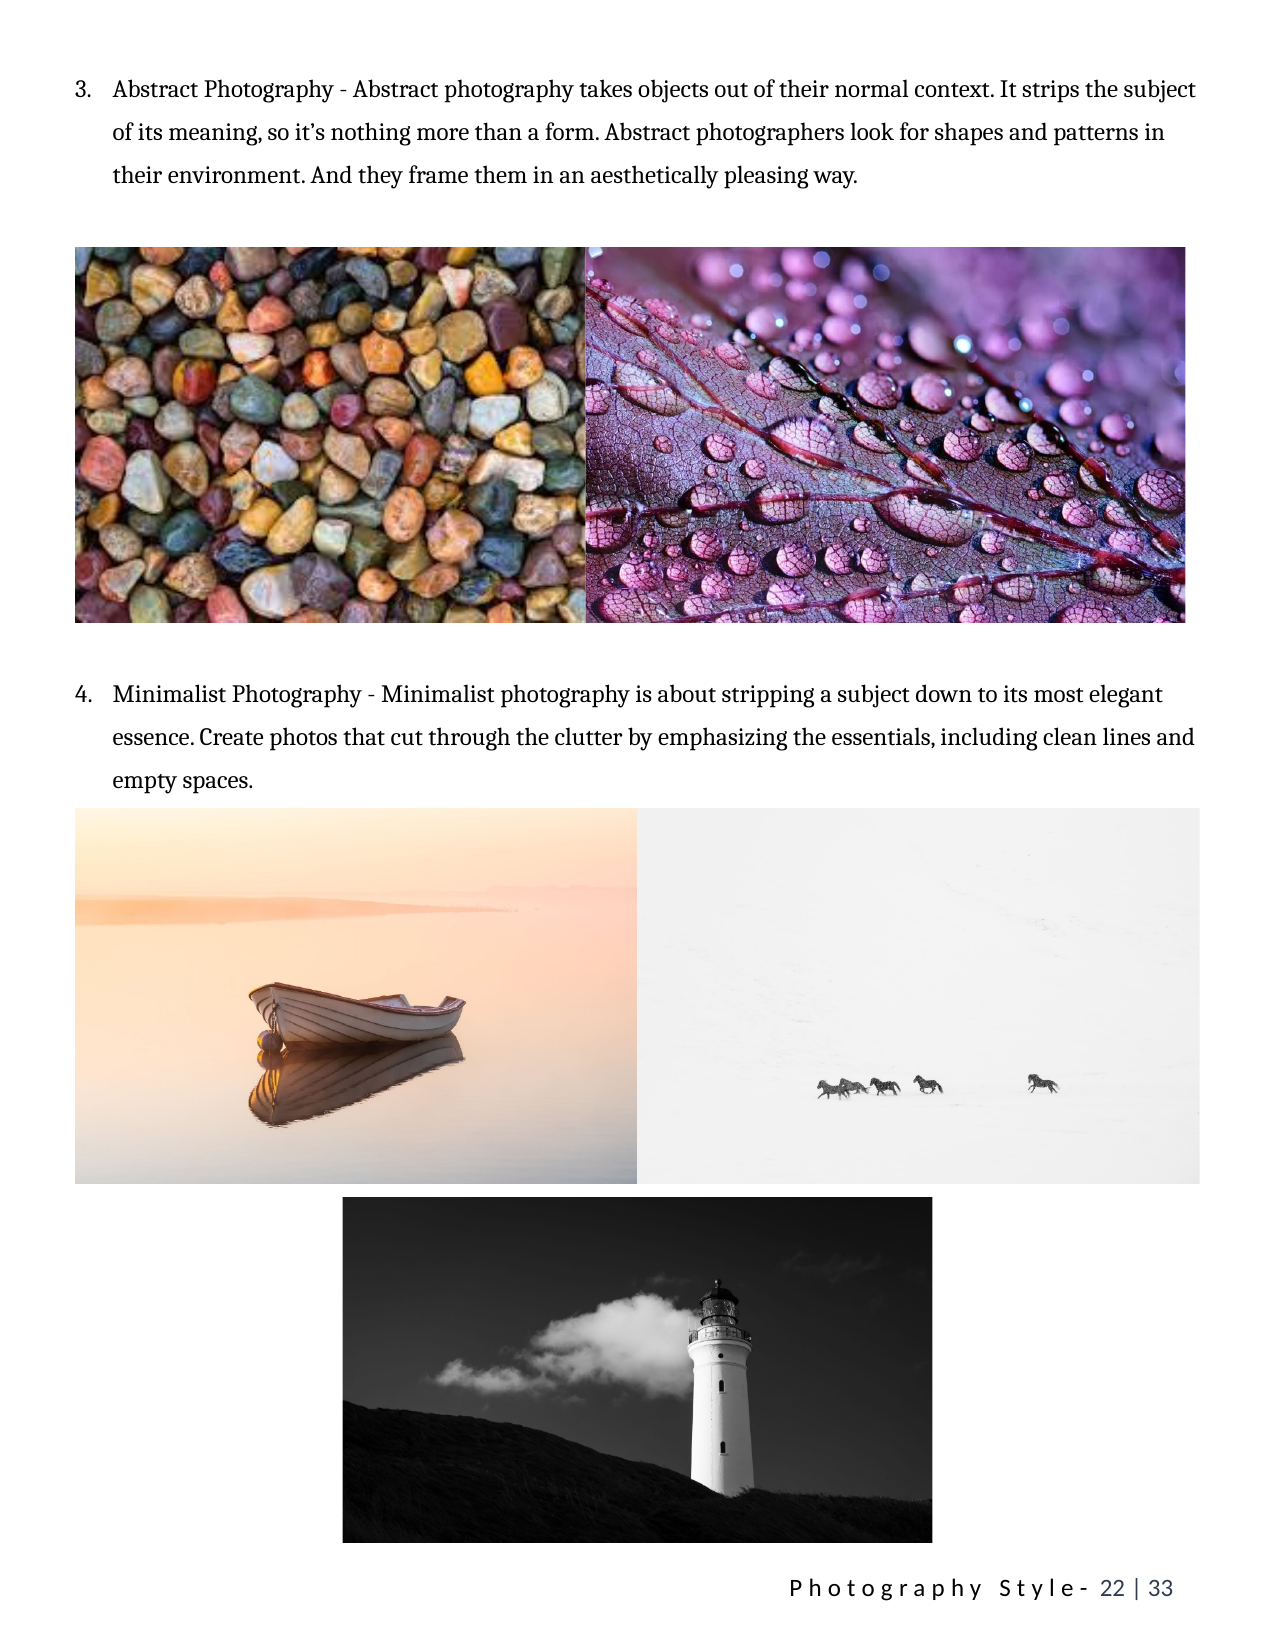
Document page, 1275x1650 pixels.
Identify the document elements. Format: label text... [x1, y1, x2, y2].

picture [75, 247, 1186, 623]
list Minimalist Photography - Minimalist photography is about stripping a subject down to its most elegant essence. Create photos that cut through the clutter by emphasizing the essentials, including clean lines and empty spaces. [75, 679, 1200, 794]
picture [342, 1197, 933, 1543]
picture [75, 808, 1200, 1184]
list Abstract Photography - Abstract photography takes objects out of their normal context. It strips the subject of its meaning, so it’s nothing more than a form. Abstract photographers look for shapes and patterns in their environment. And they frame them in an aesthetically pleasing way. [75, 75, 1200, 190]
